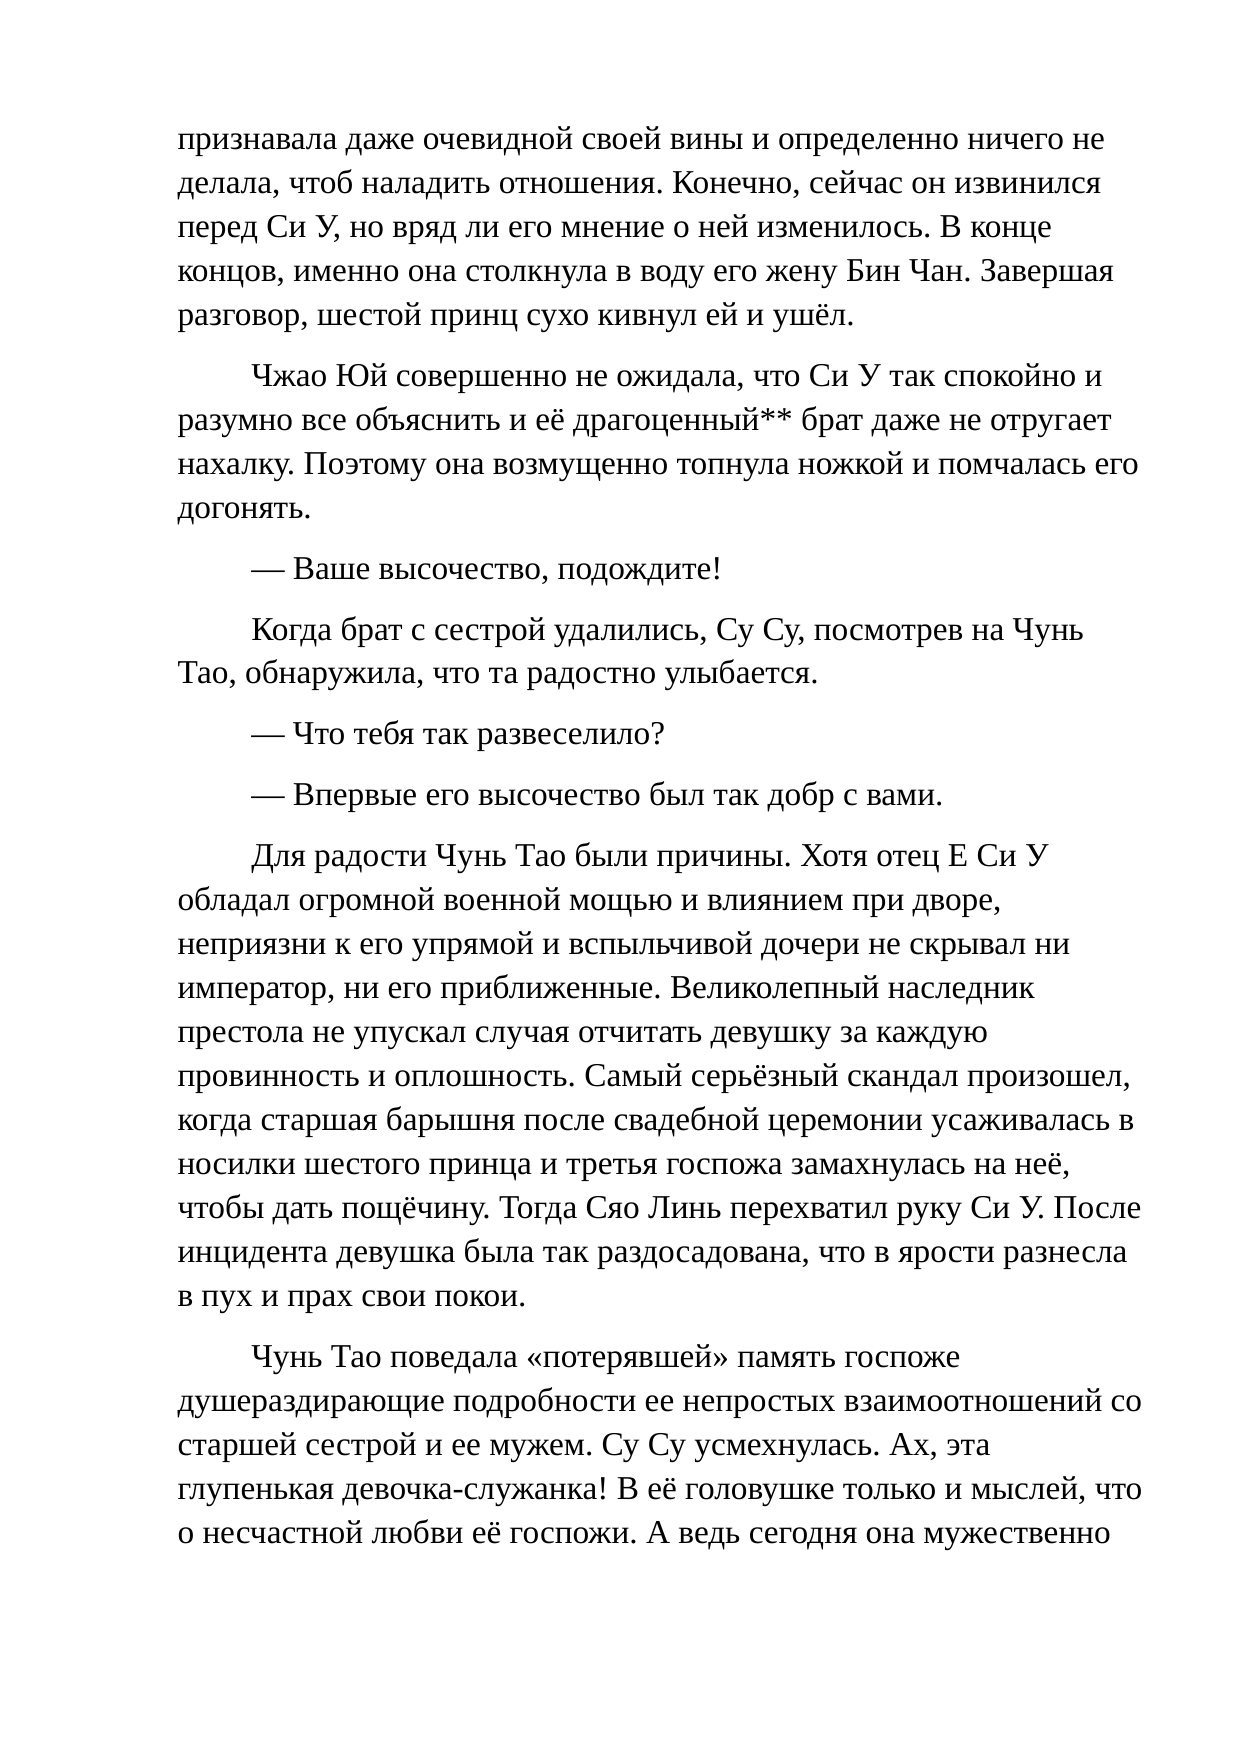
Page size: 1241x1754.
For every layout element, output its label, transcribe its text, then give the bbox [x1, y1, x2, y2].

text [177, 118, 1152, 333]
text Чжао Юй совершенно не ожидала, что Си У так спокойно и разумно все объяснить и её драгоценный** брат даже не отругает нахалку. Поэтому она возмущенно топнула ножкой и помчалась его догонять. [177, 355, 1152, 526]
text — Впервые его высочество был так добр с вами. [177, 774, 1152, 813]
text Когда брат с сестрой удалились, Су Су, посмотрев на Чунь Тао, обнаружила, что та радостно улыбается. [177, 609, 1152, 691]
text — Ваше высочество, подождите! [177, 548, 1152, 586]
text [177, 1336, 1152, 1551]
text — Что тебя так развеселило? [177, 713, 1152, 752]
text Для радости Чунь Тао были причины. Хотя отец Е Си У обладал огромной военной мощью и влиянием при дворе, неприязни к его упрямой и вспыльчивой дочери не скрывал ни император, ни его приближенные. Великолепный наследник престола не упускал случая отчитать девушку за каждую провинность и оплошность. Самый серьёзный скандал произошел, когда старшая барышня после свадебной церемонии усаживалась в носилки шестого принца и третья госпожа замахнулась на неё, чтобы дать пощёчину. Тогда Сяо Линь перехватил руку Си У. После инцидента девушка была так раздосадована, что в ярости разнесла в пух и прах свои покои. [177, 835, 1152, 1314]
